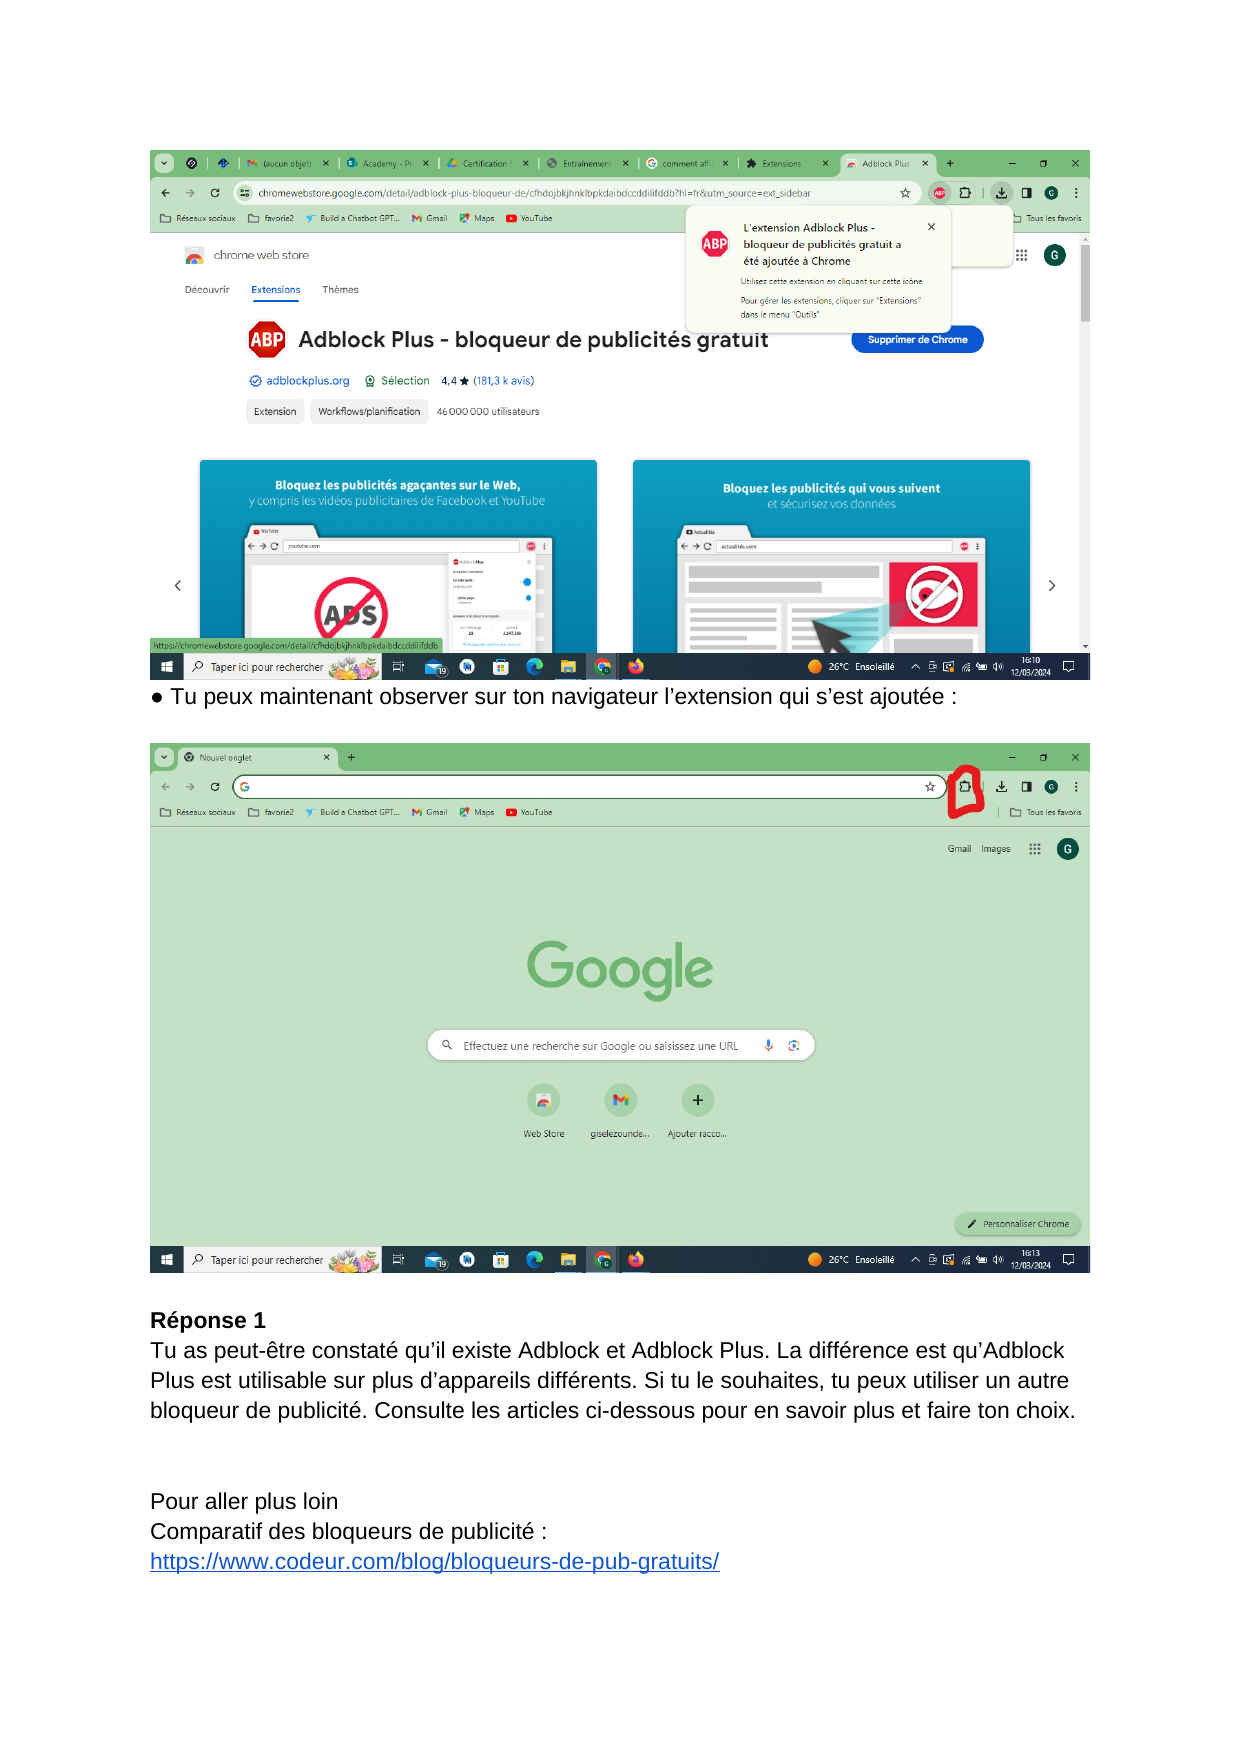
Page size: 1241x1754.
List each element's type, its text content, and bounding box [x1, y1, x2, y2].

text https://www.codeur.com/blog/bloqueurs-de-pub-gratuits/ [150, 1548, 1090, 1575]
text Réponse 1 [150, 1307, 1090, 1333]
text Comparatif des bloqueurs de publicité : [150, 1518, 1090, 1544]
picture [150, 743, 1091, 1273]
text ● Tu peux maintenant observer sur ton navigateur l’extension qui s’est ajoutée : [150, 683, 1090, 709]
picture [150, 150, 1091, 680]
text Pour aller plus loin [150, 1488, 1090, 1514]
text bloqueur de publicité. Consulte les articles ci-dessous pour en savoir plus et faire ton choix. [150, 1397, 1090, 1424]
text Tu as peut-être constaté qu’il existe Adblock et Adblock Plus. La différence est qu’Adblock [150, 1337, 1090, 1363]
text Plus est utilisable sur plus d’appareils différents. Si tu le souhaites, tu peux utiliser un autre [150, 1367, 1090, 1393]
